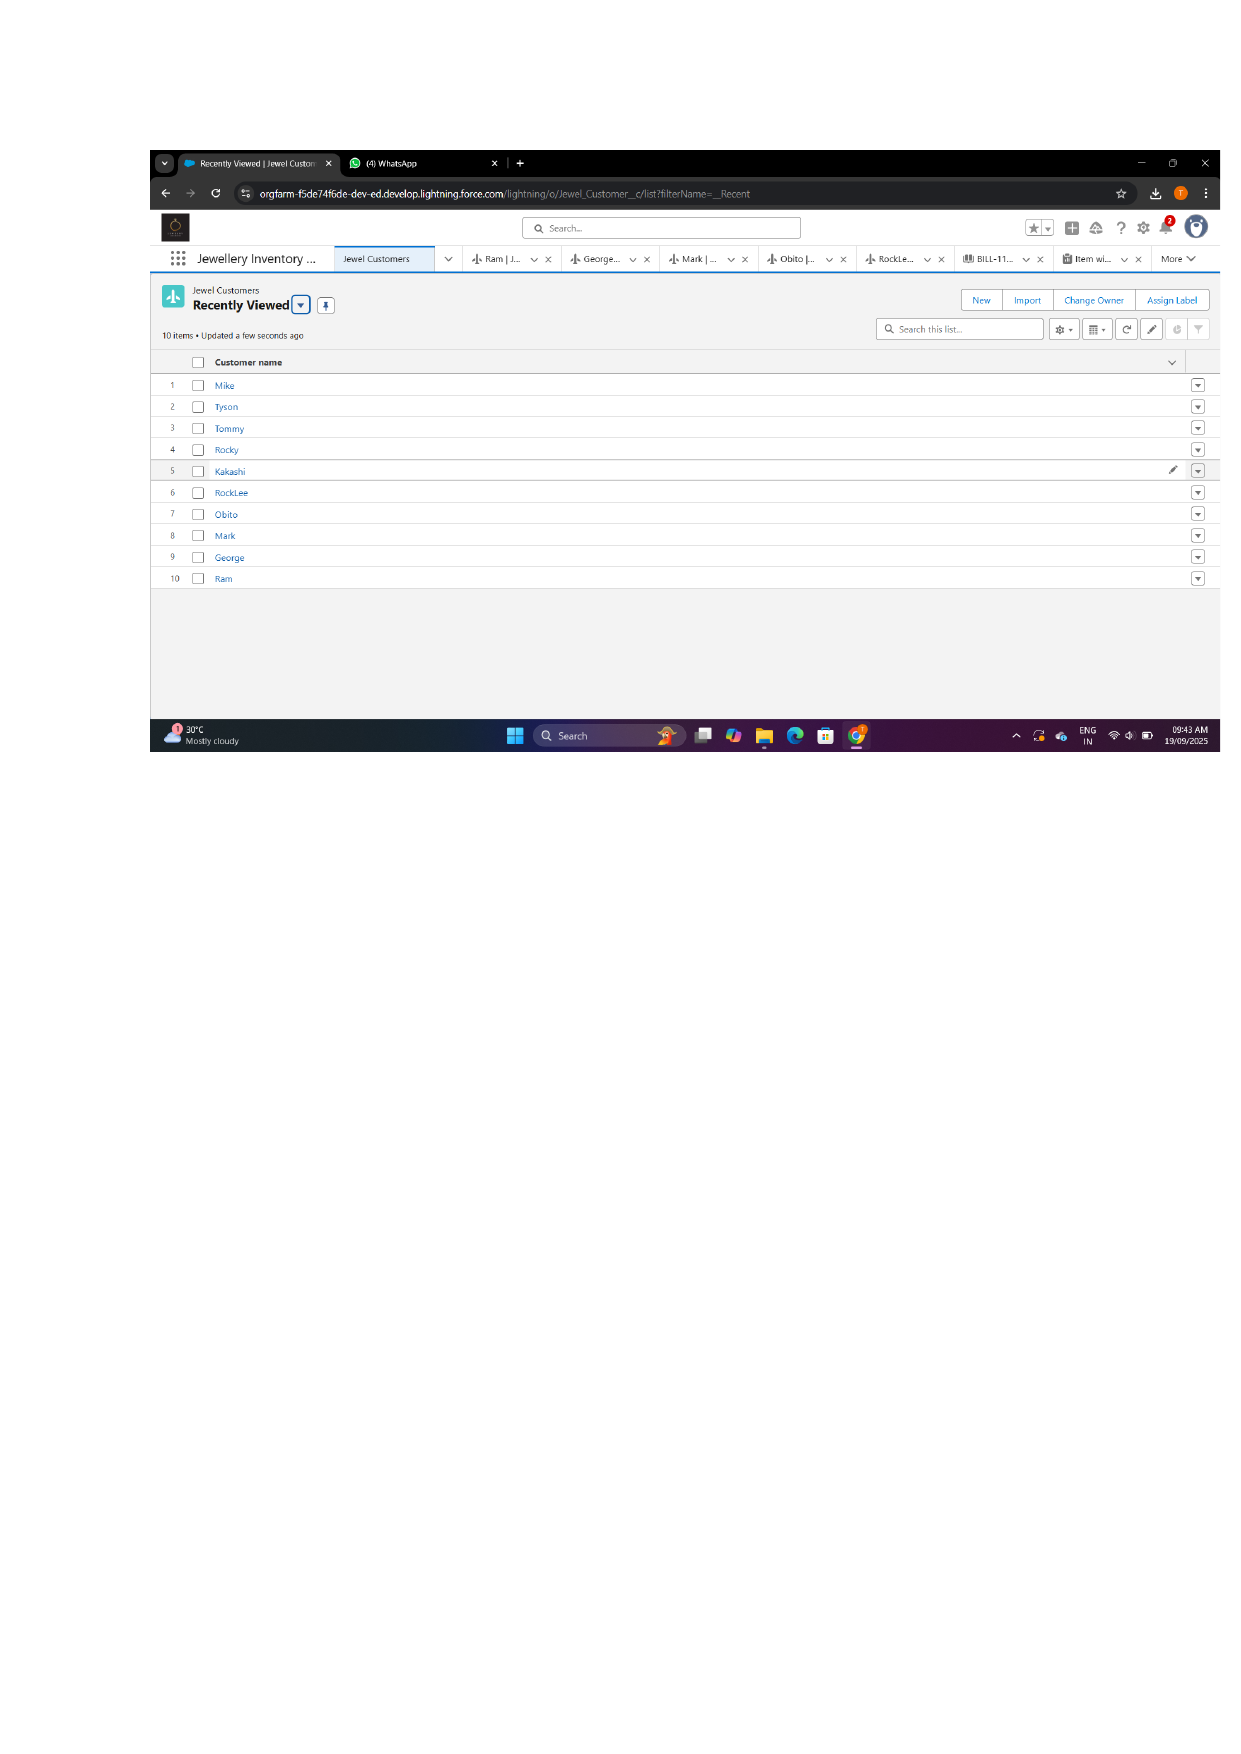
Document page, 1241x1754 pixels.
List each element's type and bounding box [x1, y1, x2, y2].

picture [150, 150, 1221, 752]
